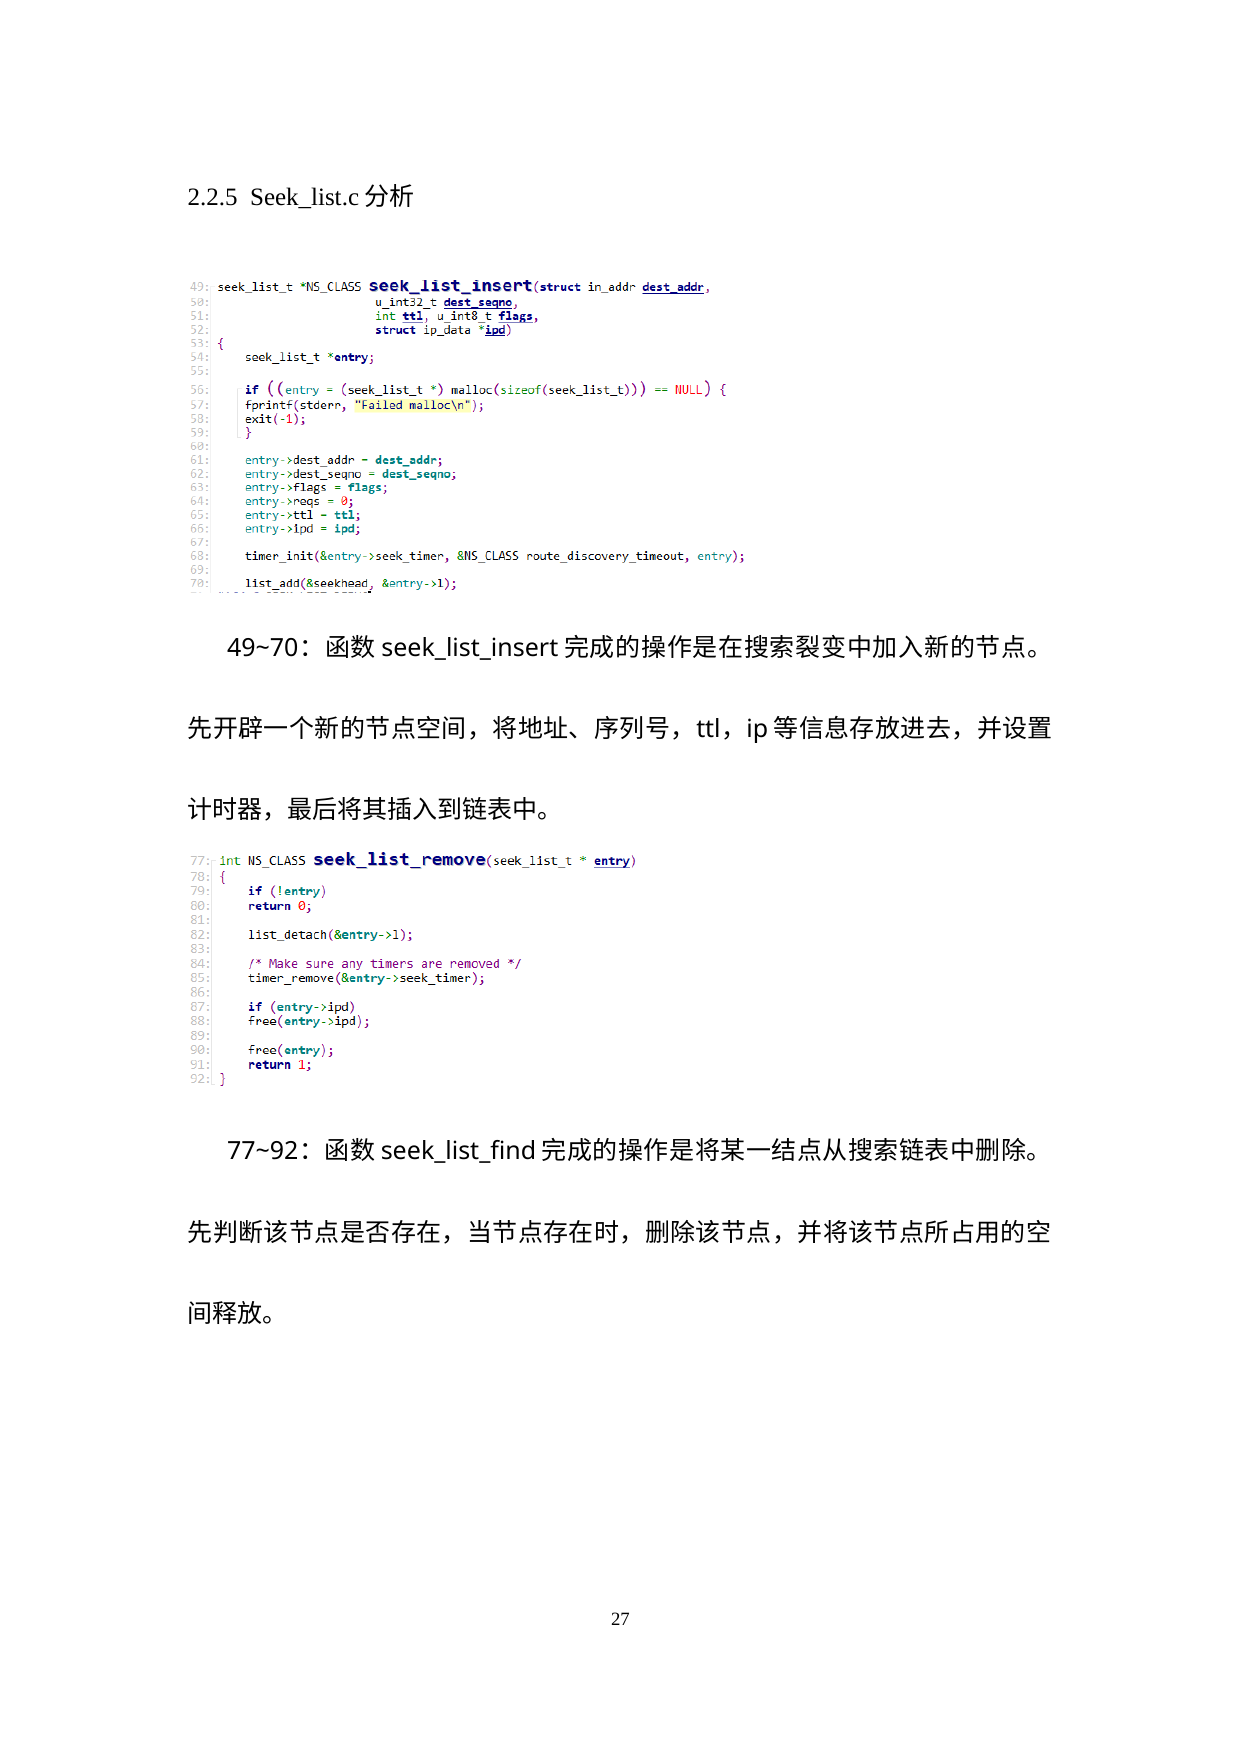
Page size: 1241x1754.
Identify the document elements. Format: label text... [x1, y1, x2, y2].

subtitle 2.2.5 Seek_list.c分析 [187, 162, 1053, 227]
text 49~70：函数seek_list_insert完成的操作是在搜索裂变中加入新的节点。先开辟一个新的节点空间，将地址、序列号，ttl，ip等信息存放进去，并设置计时器，最后将其插入到链表中。 [187, 613, 1053, 840]
picture [187, 849, 687, 1088]
picture [187, 280, 780, 593]
text 77~92：函数seek_list_find完成的操作是将某一结点从搜索链表中删除。先判断该节点是否存在，当节点存在时，删除该节点，并将该节点所占用的空间释放。 [187, 1116, 1053, 1344]
